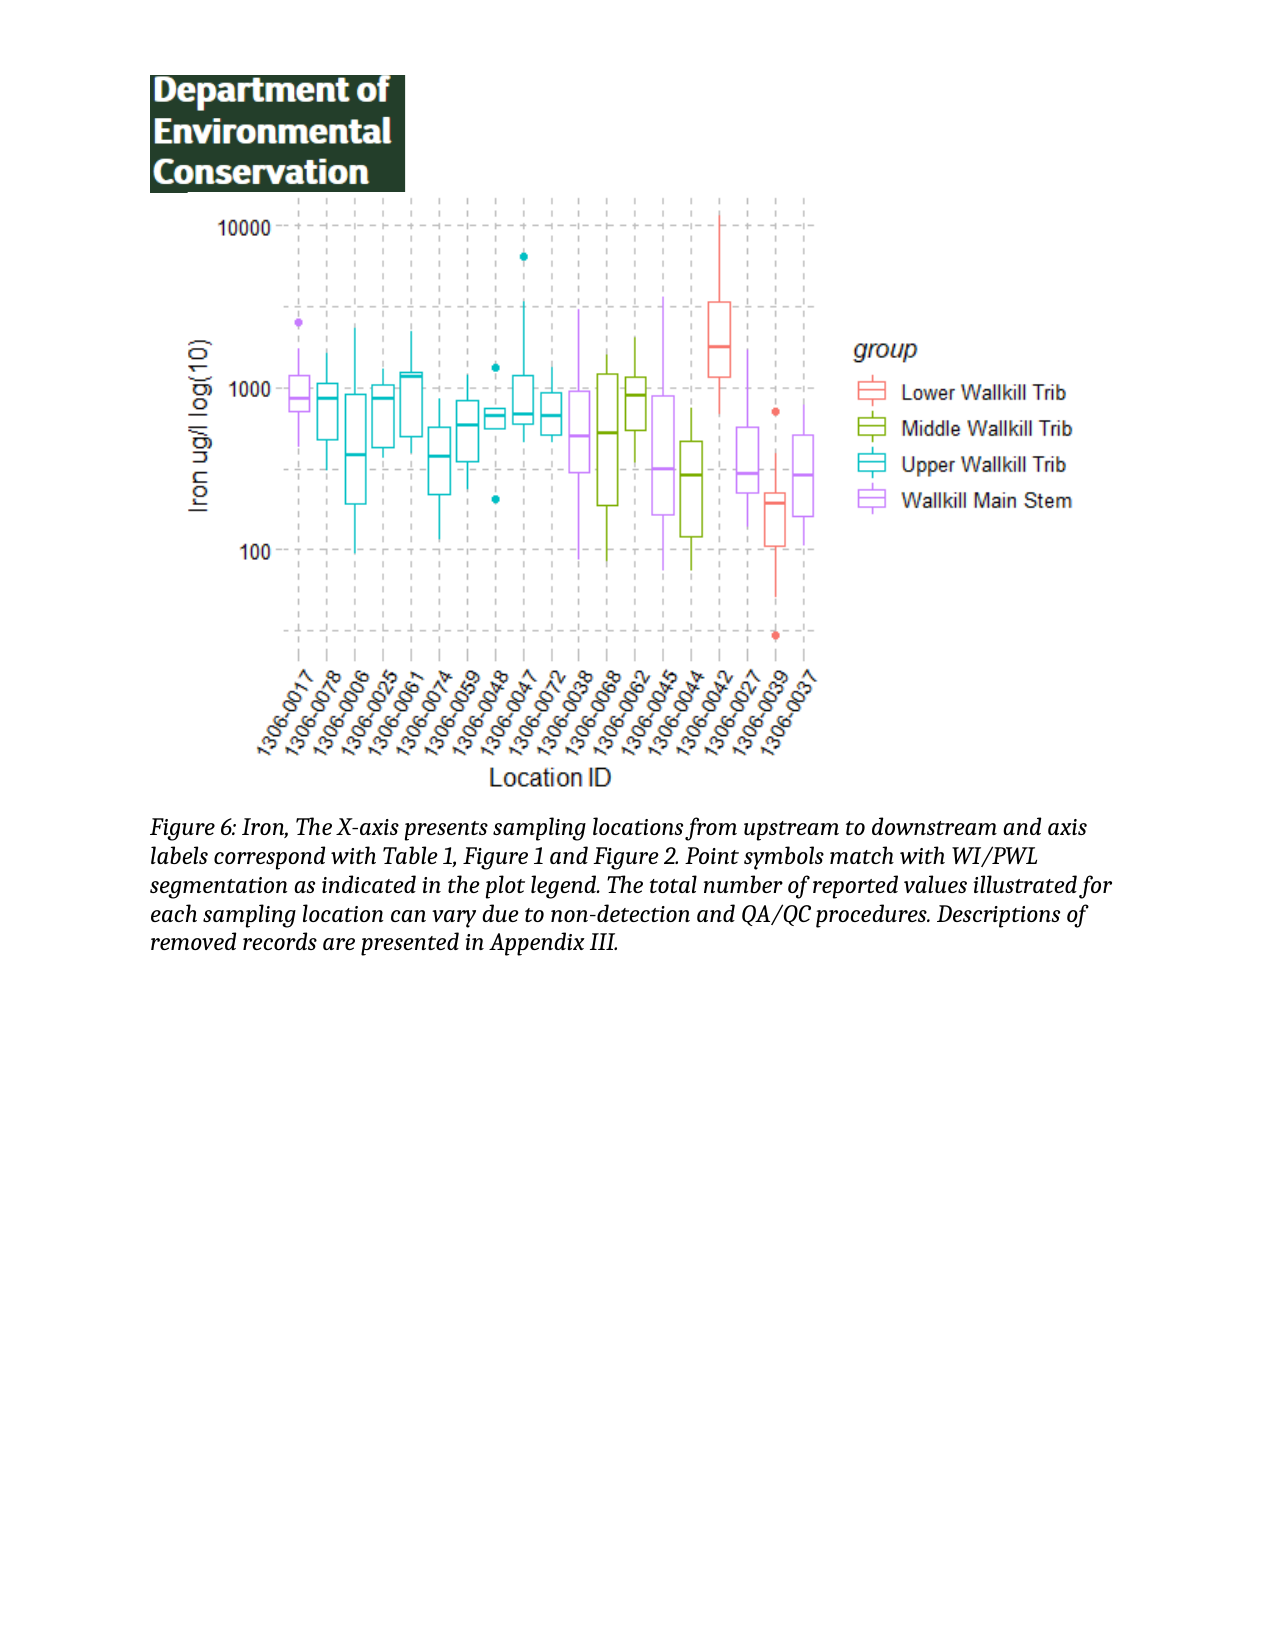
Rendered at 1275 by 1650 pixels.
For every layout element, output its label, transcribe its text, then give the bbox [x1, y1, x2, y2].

text Figure : Iron, The X-axis presents sampling locations from upstream to downstream and axis labels correspond with Table 1, Figure 1 and Figure 2. Point symbols match with WI/PWL segmentation as indicated in the plot legend. The total number of reported values illustrated for each sampling location can vary due to non-detection and QA/QC procedures. Descriptions of removed records are presented in Appendix III. [150, 813, 1125, 957]
picture [150, 75, 1088, 793]
